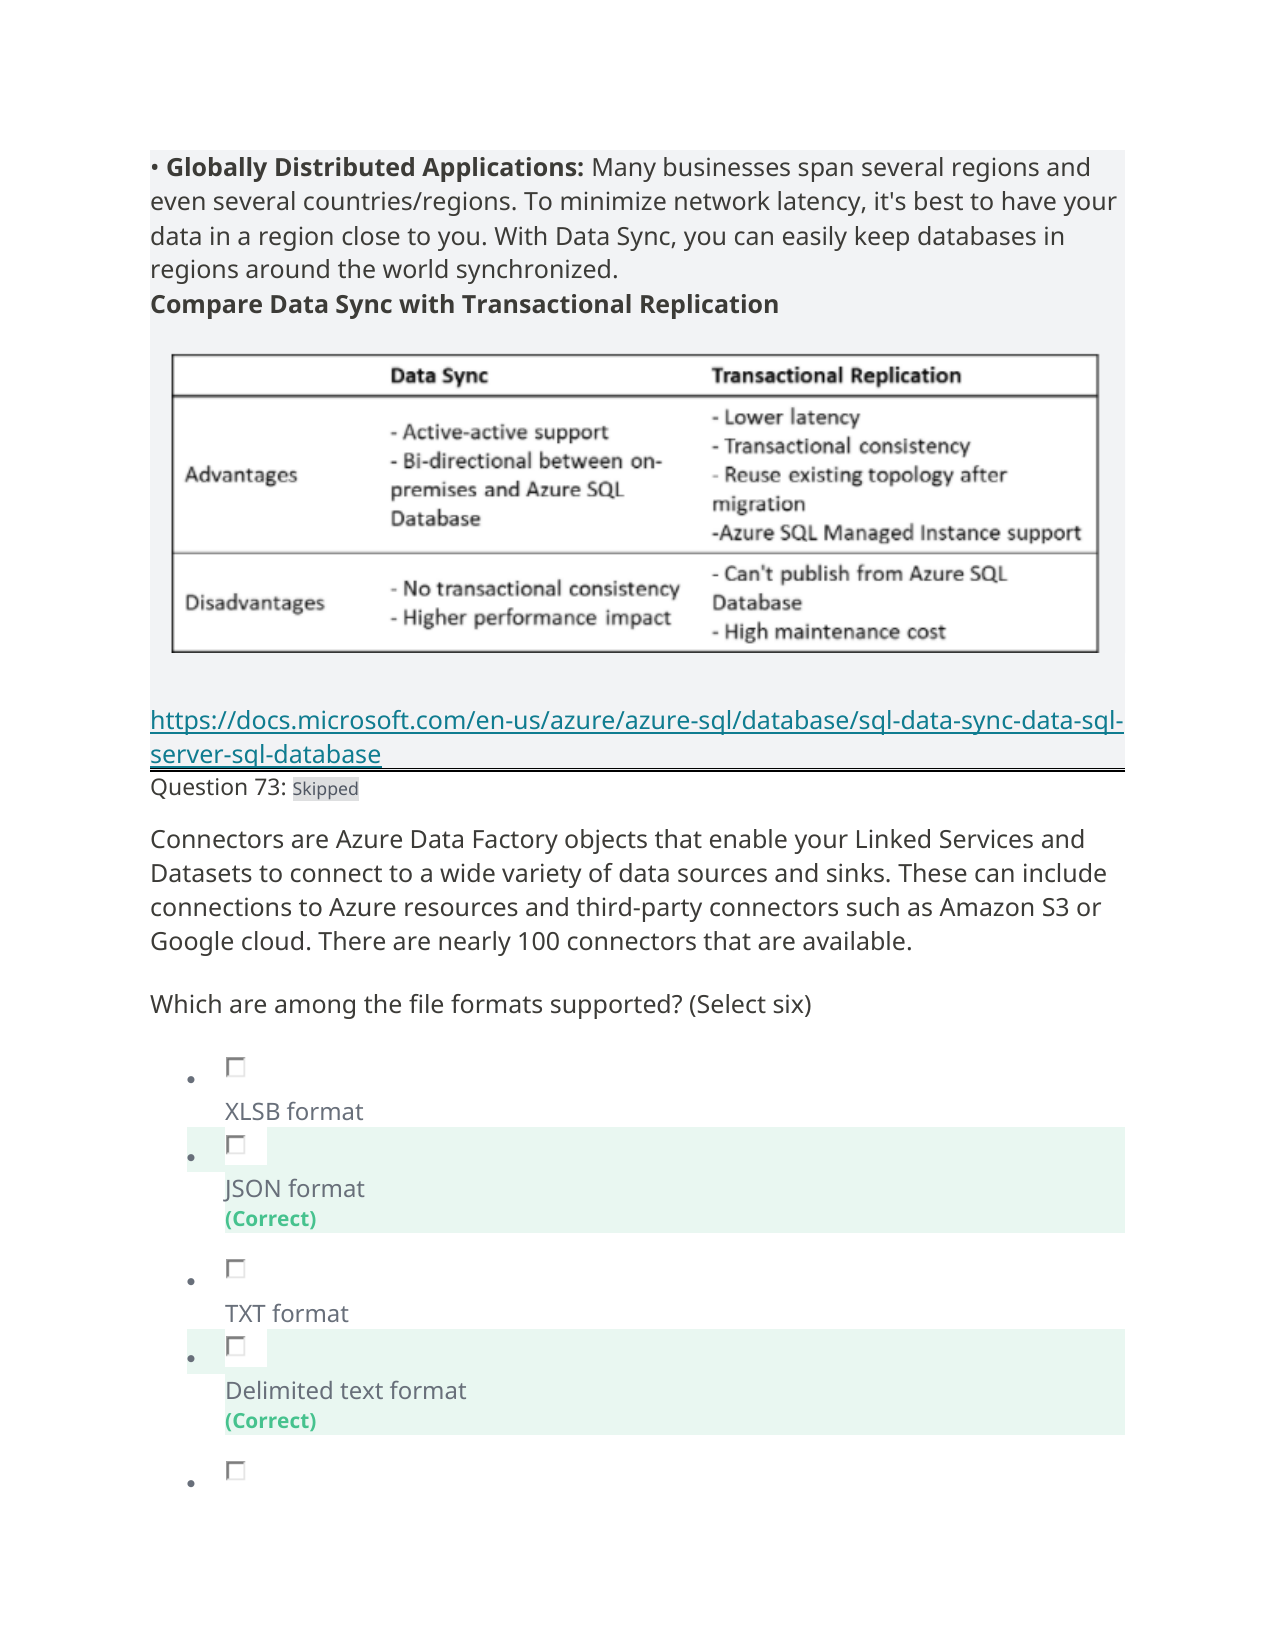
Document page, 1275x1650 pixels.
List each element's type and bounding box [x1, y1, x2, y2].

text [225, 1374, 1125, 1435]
picture [150, 320, 1125, 653]
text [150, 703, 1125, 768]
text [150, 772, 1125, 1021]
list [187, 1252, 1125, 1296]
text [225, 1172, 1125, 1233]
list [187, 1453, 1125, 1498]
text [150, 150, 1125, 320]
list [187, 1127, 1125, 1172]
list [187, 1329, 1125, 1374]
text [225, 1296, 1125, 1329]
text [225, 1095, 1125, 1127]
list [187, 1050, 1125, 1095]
